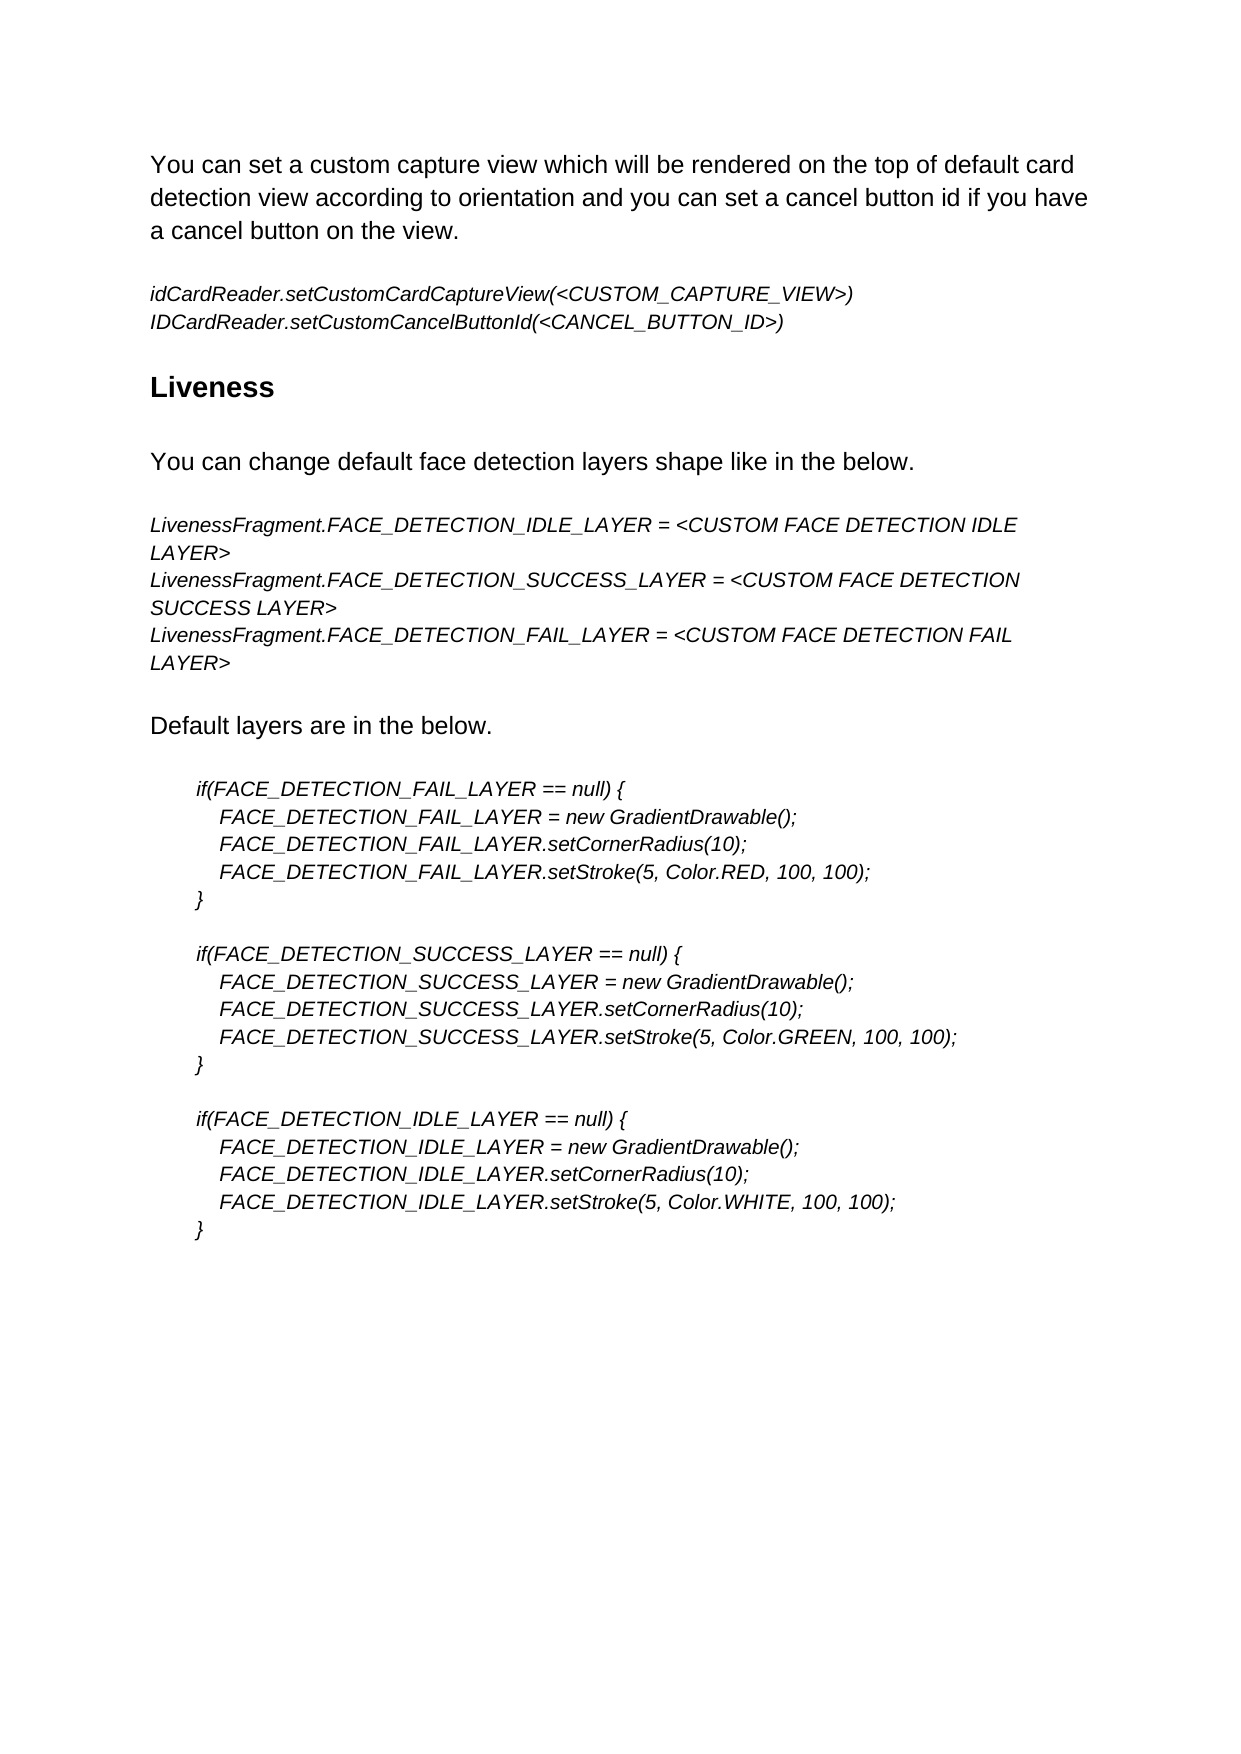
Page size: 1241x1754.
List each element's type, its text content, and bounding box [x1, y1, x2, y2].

text } [150, 1217, 1090, 1241]
text FACE_DETECTION_SUCCESS_LAYER.setStroke(5, Color.GREEN, 100, 100); [150, 1025, 1090, 1049]
text if(FACE_DETECTION_IDLE_LAYER == null) { [150, 1107, 1090, 1131]
text FACE_DETECTION_FAIL_LAYER = new GradientDrawable(); [150, 805, 1090, 829]
text FACE_DETECTION_FAIL_LAYER.setStroke(5, Color.RED, 100, 100); [150, 860, 1090, 884]
text if(FACE_DETECTION_SUCCESS_LAYER == null) { [150, 942, 1090, 966]
text Liveness [150, 370, 1090, 404]
text Default layers are in the below. [150, 711, 1090, 740]
text You can change default face detection layers shape like in the below. [150, 447, 1090, 476]
text FACE_DETECTION_IDLE_LAYER = new GradientDrawable(); [150, 1135, 1090, 1159]
text You can set a custom capture view which will be rendered on the top of default card detection view according to orientation and you can set a cancel button id if you have a cancel button on the view. [150, 150, 1090, 245]
text LivenessFragment.FACE_DETECTION_SUCCESS_LAYER = <CUSTOM FACE DETECTION SUCCESS LAYER> [150, 568, 1090, 620]
text } [150, 1052, 1090, 1076]
text FACE_DETECTION_FAIL_LAYER.setCornerRadius(10); [150, 832, 1090, 856]
text FACE_DETECTION_IDLE_LAYER.setStroke(5, Color.WHITE, 100, 100); [150, 1190, 1090, 1214]
text FACE_DETECTION_IDLE_LAYER.setCornerRadius(10); [150, 1162, 1090, 1186]
text LivenessFragment.FACE_DETECTION_IDLE_LAYER = <CUSTOM FACE DETECTION IDLE LAYER> [150, 513, 1090, 565]
text FACE_DETECTION_SUCCESS_LAYER.setCornerRadius(10); [150, 997, 1090, 1021]
text LivenessFragment.FACE_DETECTION_FAIL_LAYER = <CUSTOM FACE DETECTION FAIL LAYER> [150, 623, 1090, 675]
text FACE_DETECTION_SUCCESS_LAYER = new GradientDrawable(); [150, 970, 1090, 994]
text if(FACE_DETECTION_FAIL_LAYER == null) { [150, 777, 1090, 801]
text IDCardReader.setCustomCancelButtonId(<CANCEL_BUTTON_ID>) [150, 309, 1090, 333]
text } [150, 887, 1090, 911]
text idCardReader.setCustomCardCaptureView(<CUSTOM_CAPTURE_VIEW>) [150, 282, 1090, 306]
